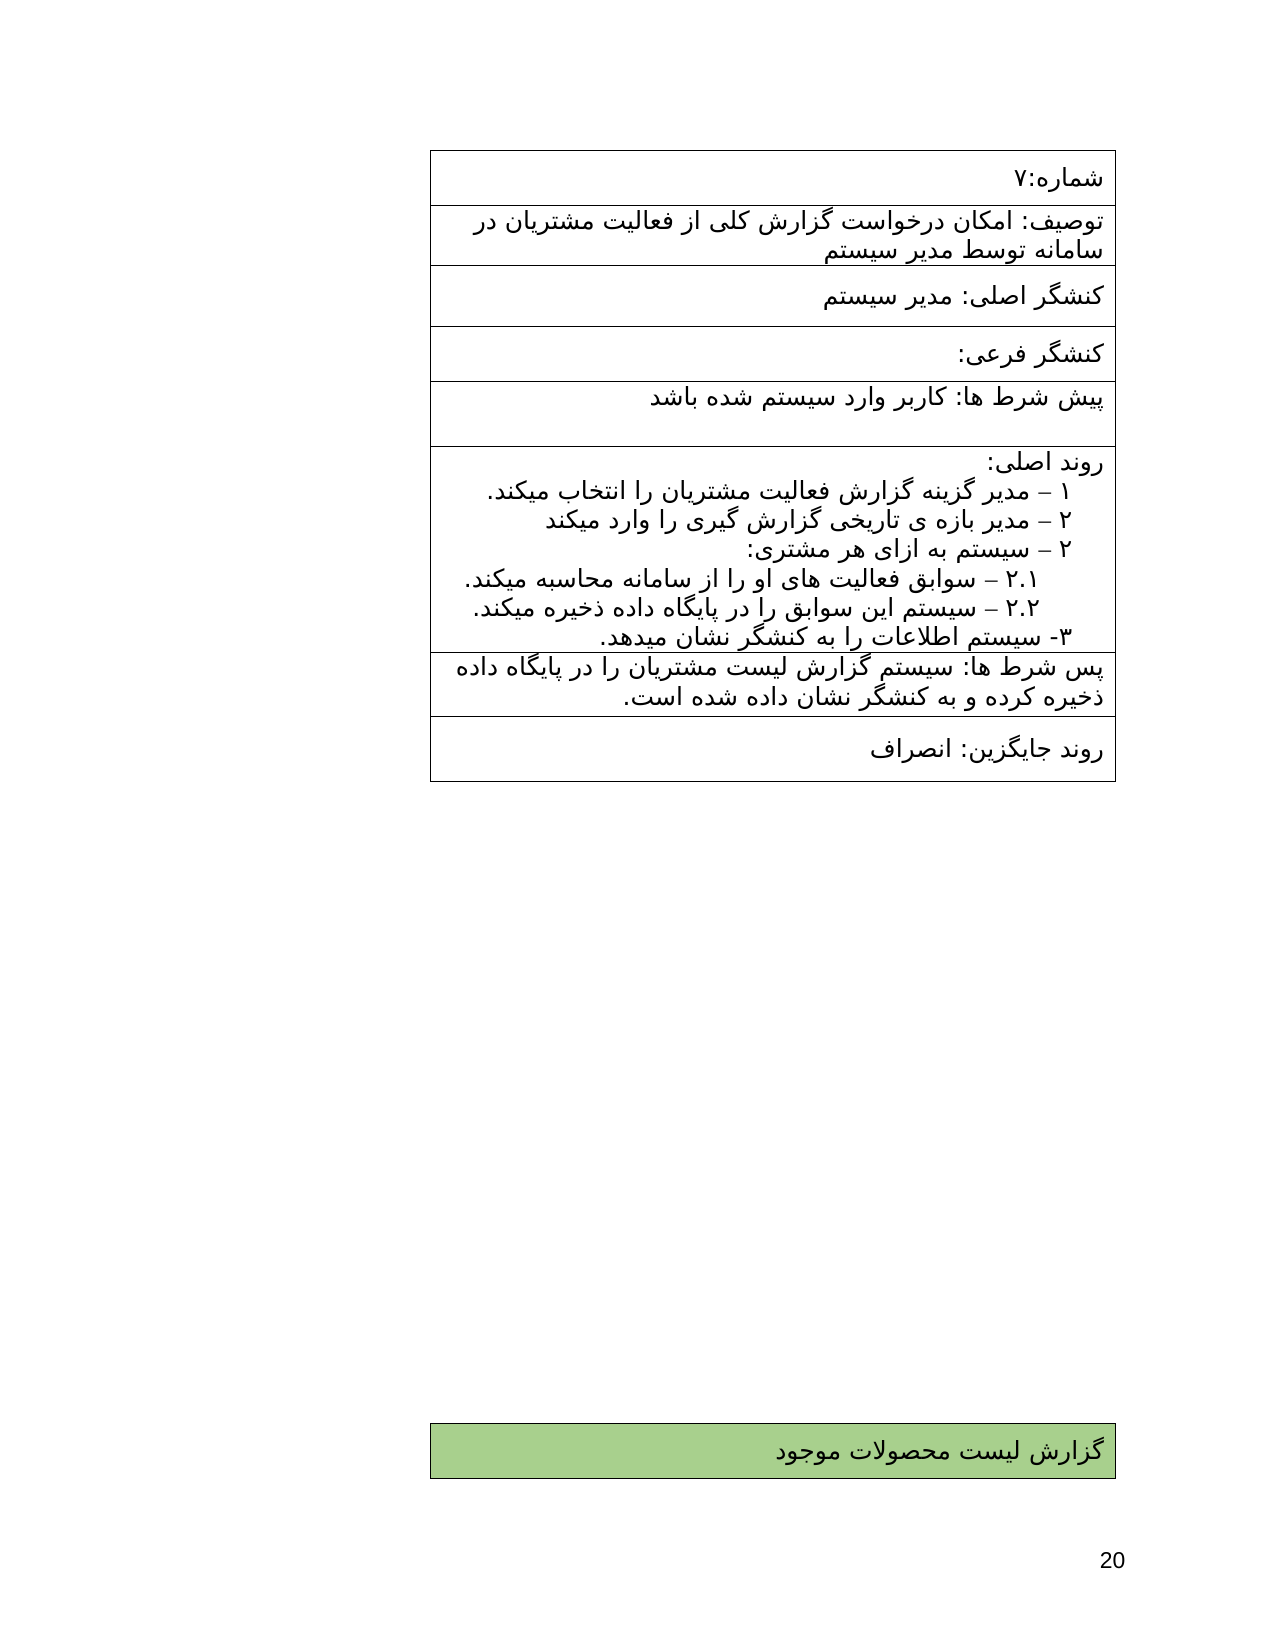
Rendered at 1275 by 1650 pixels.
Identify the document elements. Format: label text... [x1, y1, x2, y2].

table_cell کنشگر فرعی: [431, 327, 1115, 381]
table_header گزارش لیست محصولات موجود [431, 1424, 1115, 1478]
table_cell توصیف: امکان درخواست گزارش کلی از فعالیت مشتریان در سامانه توسط مدیر سیستم [431, 206, 1115, 264]
table_cell کنشگر اصلی: مدیر سیستم [431, 266, 1115, 326]
table_cell روند اصلی: ۱ – مدیر گزینه گزارش فعالیت مشتریان را انتخاب میکند. ۲ – مدیر بازه ی تاریخی گزارش گیری را وارد میکند ۲ – سیستم به ازای هر مشتری: ۲.۱ – سوابق فعالیت های او را از سامانه محاسبه میکند. ۲.۲ – سیستم این سوابق را در پایگاه داده ذخیره میکند. ۳- سیستم اطلاعات را به کنشگر نشان میدهد. [431, 447, 1115, 652]
table_cell پیش شرط ها: کاربر وارد سیستم شده باشد [431, 382, 1115, 446]
table_cell شماره:۷ [431, 151, 1115, 205]
table_cell پس شرط ها: سیستم گزارش لیست مشتریان را در پایگاه داده ذخیره کرده و به کنشگر نشان داده شده است. [431, 653, 1115, 716]
table_cell روند جایگزین: انصراف [431, 717, 1115, 781]
